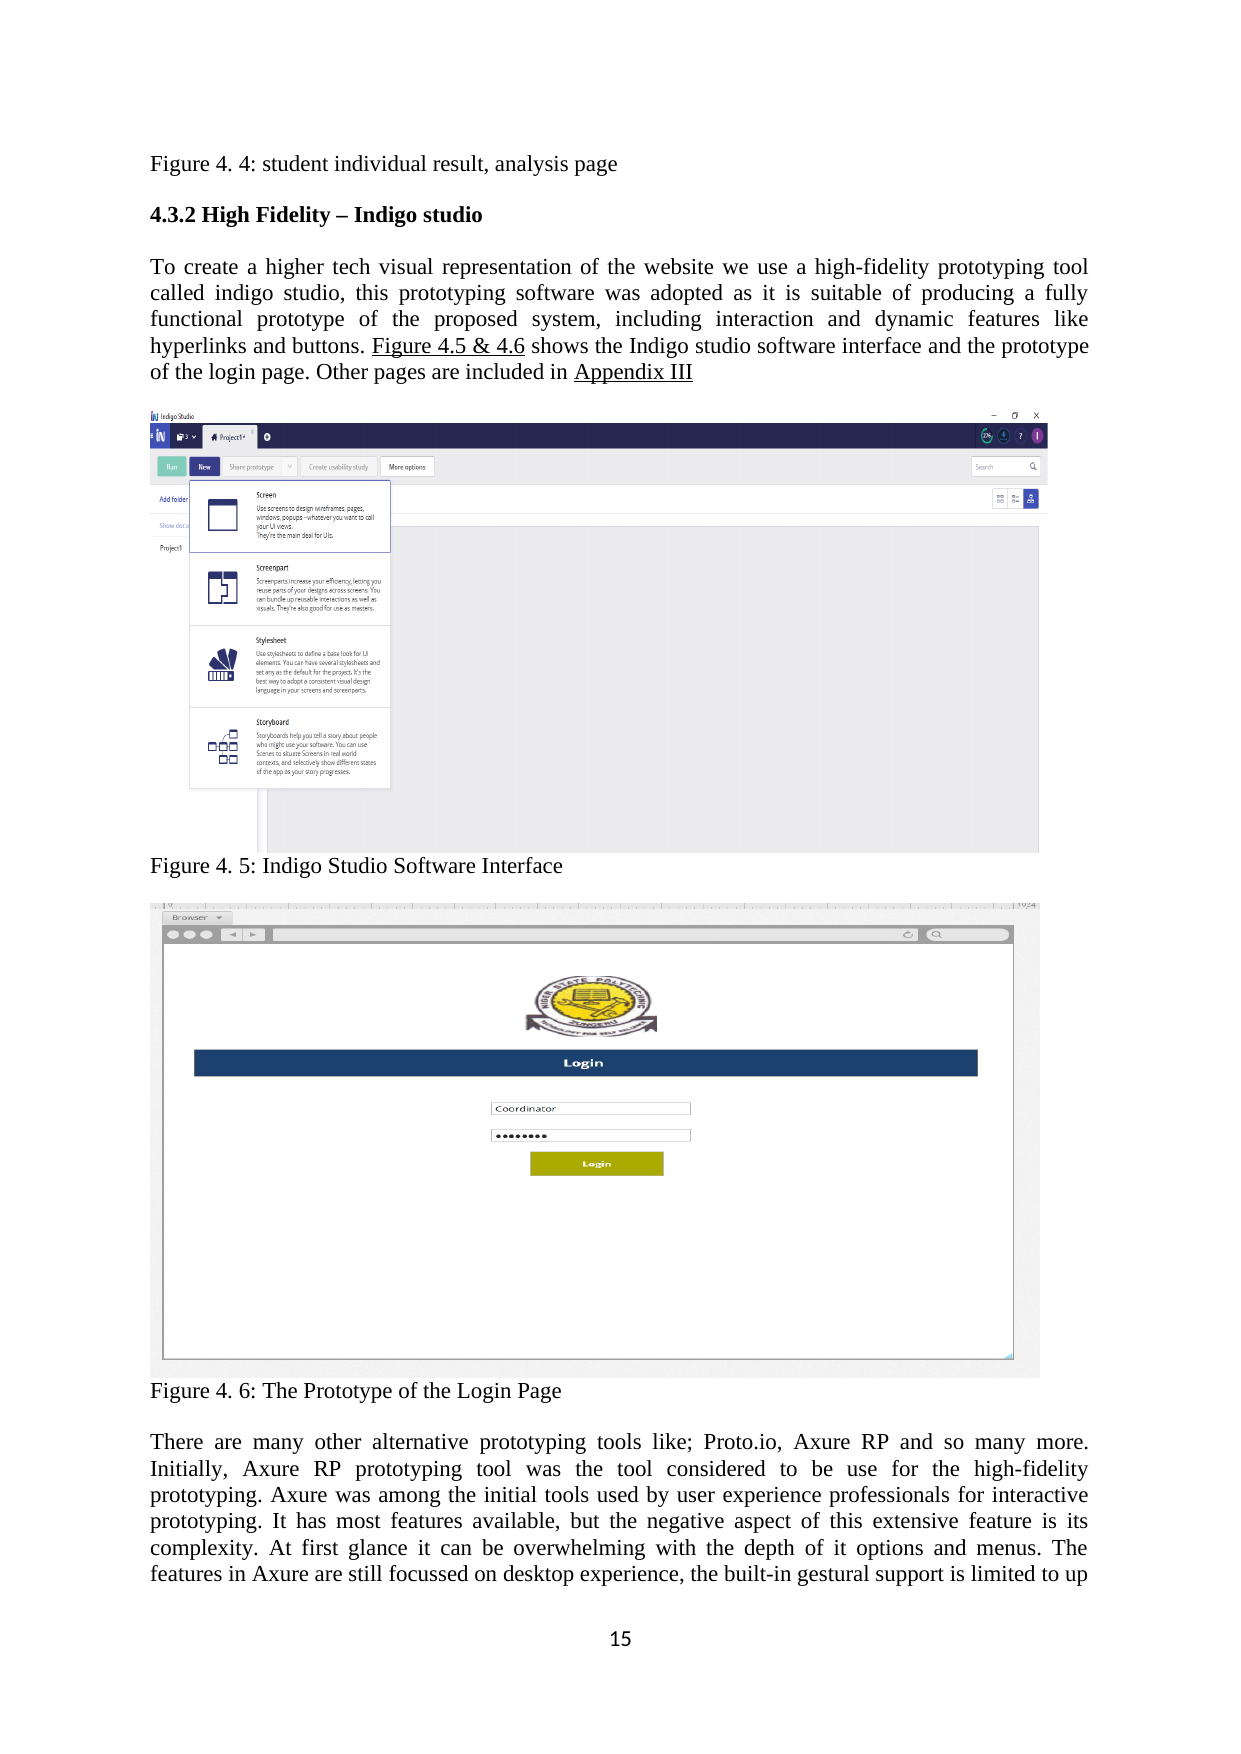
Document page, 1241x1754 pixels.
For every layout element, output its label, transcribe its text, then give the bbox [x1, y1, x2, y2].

text Figure 4. 4: student individual result, analysis page [150, 150, 1090, 176]
picture [150, 903, 1040, 1378]
subtitle 4.3.2 High Fidelity – Indigo studio [150, 201, 1090, 228]
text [150, 1428, 1090, 1587]
text Figure 4. 5: Indigo Studio Software Interface [150, 852, 1090, 879]
text Figure 4. 6: The Prototype of the Login Page [150, 1377, 1090, 1403]
text To create a higher tech visual representation of the website we use a high-fidelity prototyping tool called indigo studio, this prototyping software was adopted as it is suitable of producing a fully functional prototype of the proposed system, including interaction and dynamic features like hyperlinks and buttons. Figure 4.5 & 4.6 shows the Indigo studio software interface and the prototype of the login page. Other pages are included in Appendix III [150, 253, 1090, 384]
picture [150, 409, 1048, 853]
